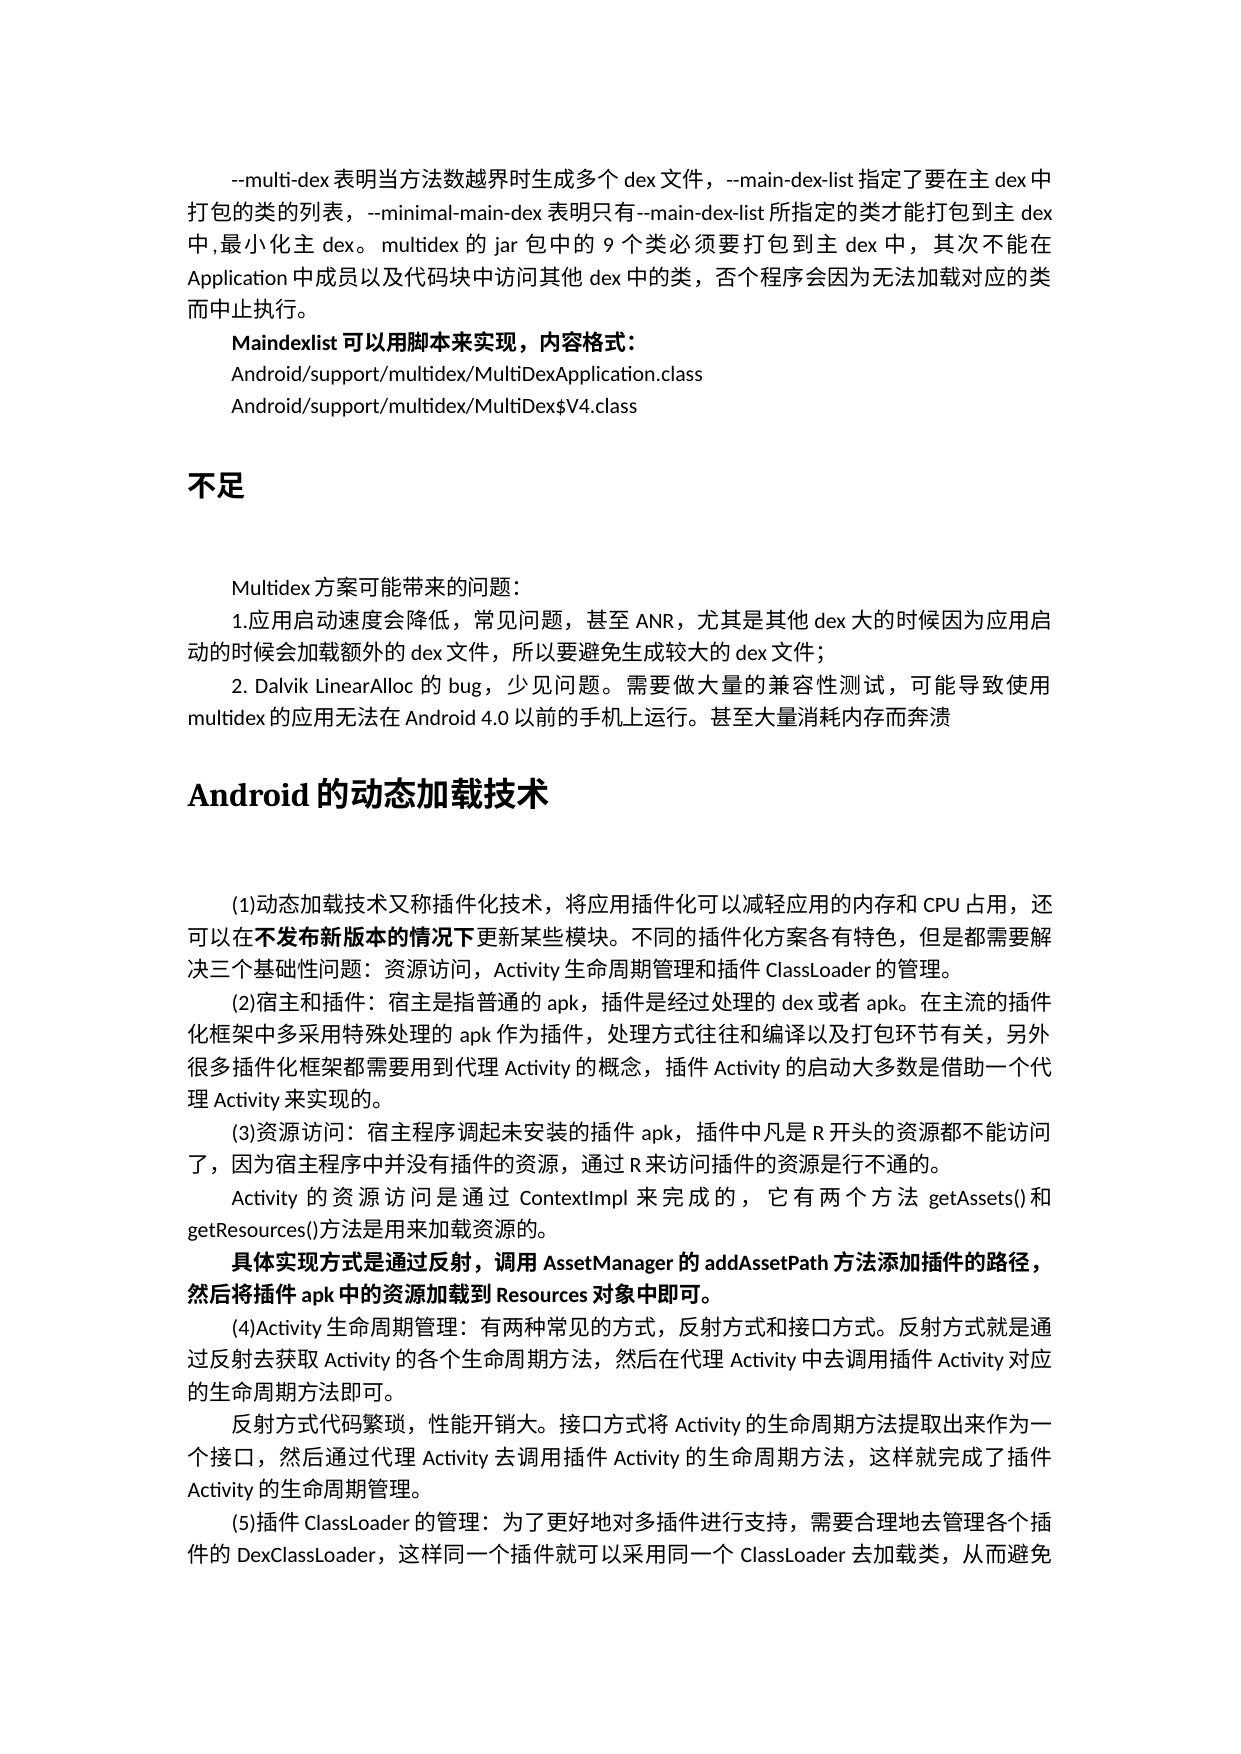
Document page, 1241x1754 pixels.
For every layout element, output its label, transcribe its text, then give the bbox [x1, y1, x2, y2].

text (3)资源访问：宿主程序调起未安装的插件apk，插件中凡是R开头的资源都不能访问了，因为宿主程序中并没有插件的资源，通过R来访问插件的资源是行不通的。 [187, 1114, 1053, 1179]
text --multi-dex表明当方法数越界时生成多个dex文件，--main-dex-list指定了要在主dex中打包的类的列表，--minimal-main-dex表明只有--main-dex-list所指定的类才能打包到主dex中,最小化主dex。multidex的jar包中的9个类必须要打包到主dex中，其次不能在Application中成员以及代码块中访问其他dex中的类，否个程序会因为无法加载对应的类而中止执行。 [187, 162, 1053, 324]
text 具体实现方式是通过反射，调用AssetManager的addAssetPath方法添加插件的路径，然后将插件apk中的资源加载到Resources对象中即可。 [187, 1244, 1053, 1309]
text 1.应用启动速度会降低，常见问题，甚至ANR，尤其是其他dex大的时候因为应用启动的时候会加载额外的dex文件，所以要避免生成较大的dex文件； [187, 602, 1053, 667]
text 2. Dalvik LinearAlloc的bug，少见问题。需要做大量的兼容性测试，可能导致使用multidex的应用无法在Android 4.0以前的手机上运行。甚至大量消耗内存而奔溃 [187, 667, 1053, 732]
text Multidex方案可能带来的问题： [187, 570, 1053, 602]
text Android/support/multidex/MultiDexApplication.class [187, 357, 1053, 389]
text (1)动态加载技术又称插件化技术，将应用插件化可以减轻应用的内存和CPU占用，还可以在不发布新版本的情况下更新某些模块。不同的插件化方案各有特色，但是都需要解决三个基础性问题：资源访问，Activity生命周期管理和插件ClassLoader的管理。 [187, 887, 1053, 984]
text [187, 1504, 1053, 1569]
text Maindexlist可以用脚本来实现，内容格式： [187, 324, 1053, 357]
text (2)宿主和插件：宿主是指普通的apk，插件是经过处理的dex或者apk。在主流的插件化框架中多采用特殊处理的apk作为插件，处理方式往往和编译以及打包环节有关，另外很多插件化框架都需要用到代理Activity的概念，插件Activity的启动大多数是借助一个代理Activity来实现的。 [187, 984, 1053, 1114]
subtitle 不足 [187, 451, 1053, 516]
text (4)Activity生命周期管理：有两种常见的方式，反射方式和接口方式。反射方式就是通过反射去获取Activity的各个生命周期方法，然后在代理Activity中去调用插件Activity对应的生命周期方法即可。 [187, 1309, 1053, 1407]
text 反射方式代码繁琐，性能开销大。接口方式将Activity的生命周期方法提取出来作为一个接口，然后通过代理Activity去调用插件Activity的生命周期方法，这样就完成了插件Activity的生命周期管理。 [187, 1407, 1053, 1504]
text Android/support/multidex/MultiDex$V4.class [187, 389, 1053, 422]
text Activity的资源访问是通过ContextImpl来完成的，它有两个方法getAssets()和getResources()方法是用来加载资源的。 [187, 1179, 1053, 1244]
subtitle Android的动态加载技术 [187, 759, 1053, 824]
